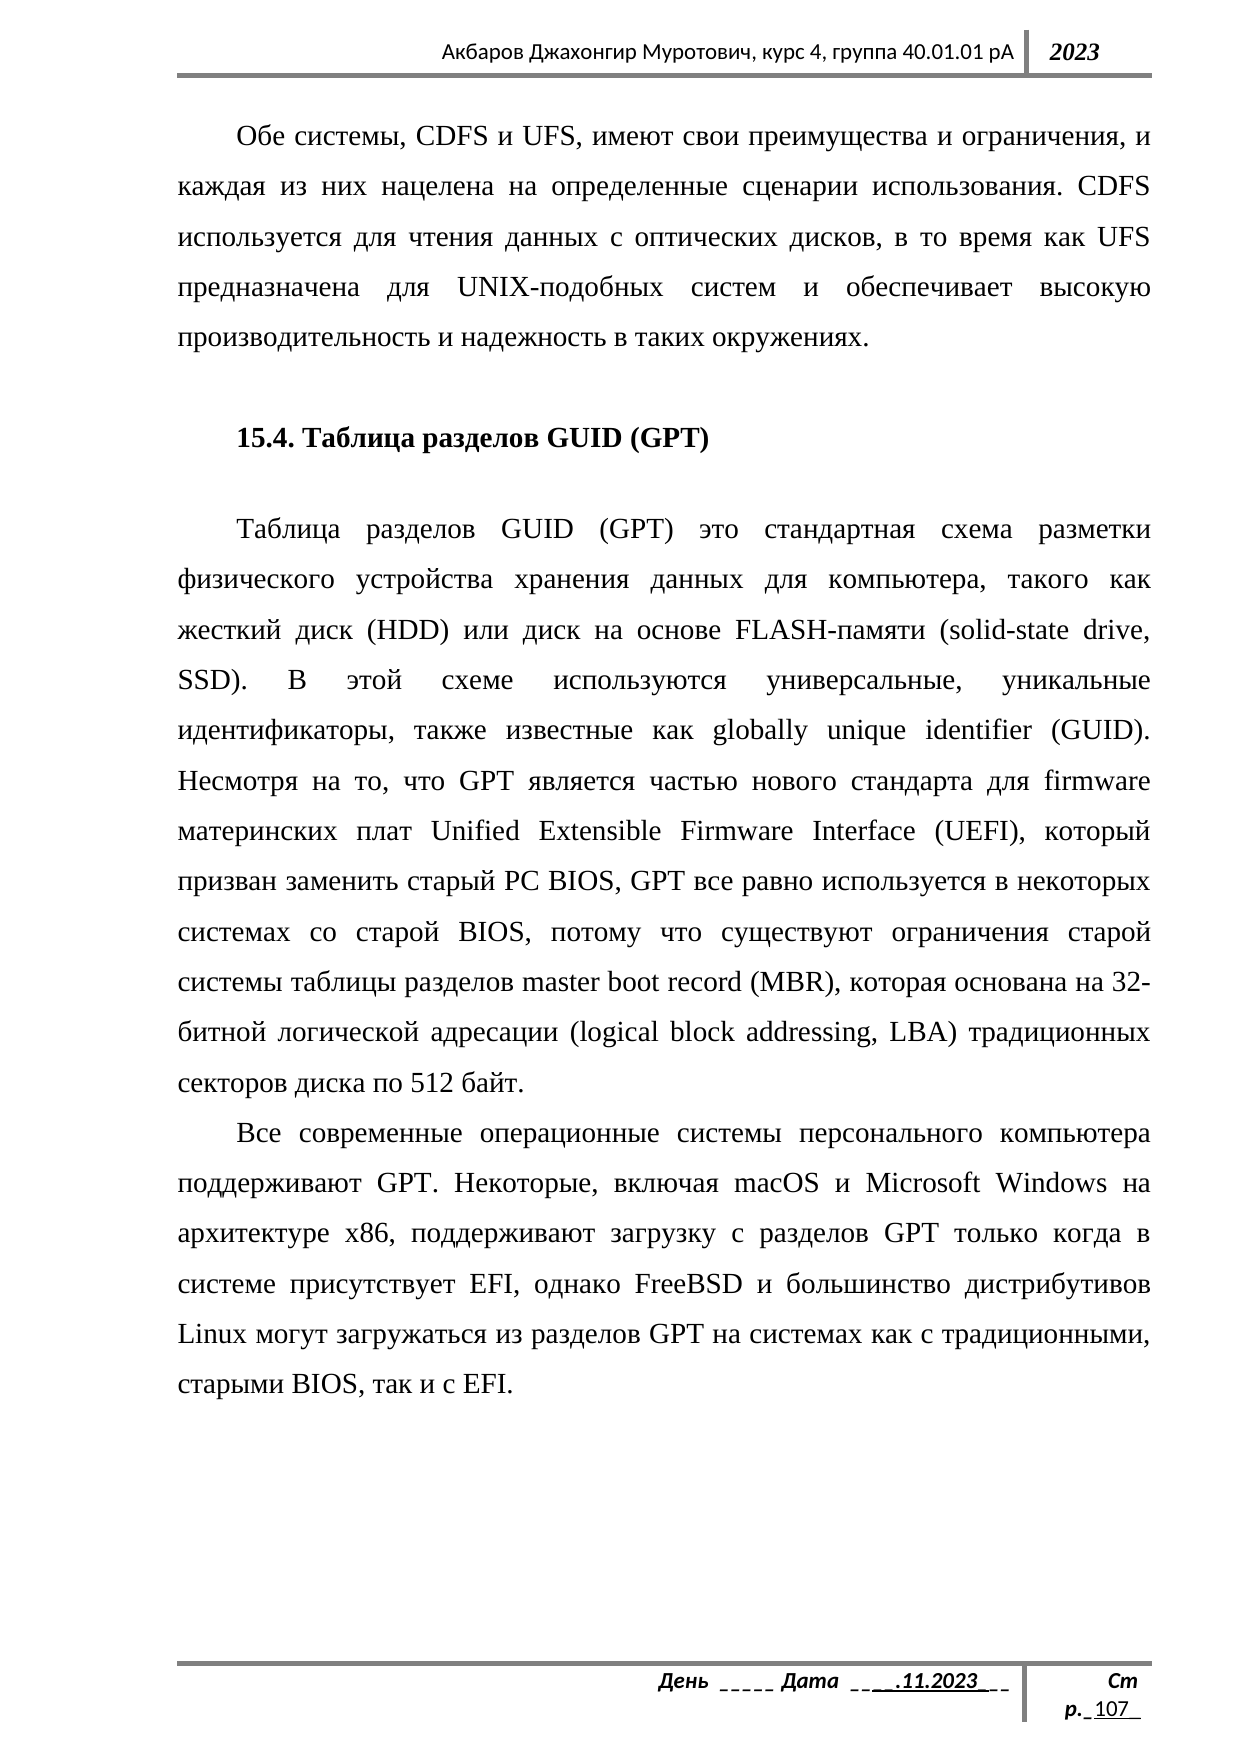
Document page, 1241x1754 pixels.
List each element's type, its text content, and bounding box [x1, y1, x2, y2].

text Все современные операционные системы персонального компьютера поддерживают GPT. Некоторые, включая macOS и Microsoft Windows на архитектуре x86, поддерживают загрузку с разделов GPT только когда в системе присутствует EFI, однако FreeBSD и большинство дистрибутивов Linux могут загружаться из разделов GPT на системах как с традиционными, старыми BIOS, так и с EFI. [177, 1115, 1152, 1400]
text Таблица разделов GUID (GPT) это стандартная схема разметки физического устройства хранения данных для компьютера, такого как жесткий диск (HDD) или диск на основе FLASH-памяти (solid-state drive, SSD). В этой схеме используются универсальные, уникальные идентификаторы, также известные как globally unique identifier (GUID). Несмотря на то, что GPT является частью нового стандарта для firmware материнских плат Unified Extensible Firmware Interface (UEFI), который призван заменить старый PC BIOS, GPT все равно используется в некоторых системах со старой BIOS, потому что существуют ограничения старой системы таблицы разделов master boot record (MBR), которая основана на 32-битной логической адресации (logical block addressing, LBA) традиционных секторов диска по 512 байт. [177, 511, 1152, 1098]
text Обе системы, CDFS и UFS, имеют свои преимущества и ограничения, и каждая из них нацелена на определенные сценарии использования. CDFS используется для чтения данных с оптических дисков, в то время как UFS предназначена для UNIX-подобных систем и обеспечивает высокую производительность и надежность в таких окружениях. [177, 118, 1152, 353]
subtitle Таблица разделов GUID (GPT) [236, 420, 1152, 453]
